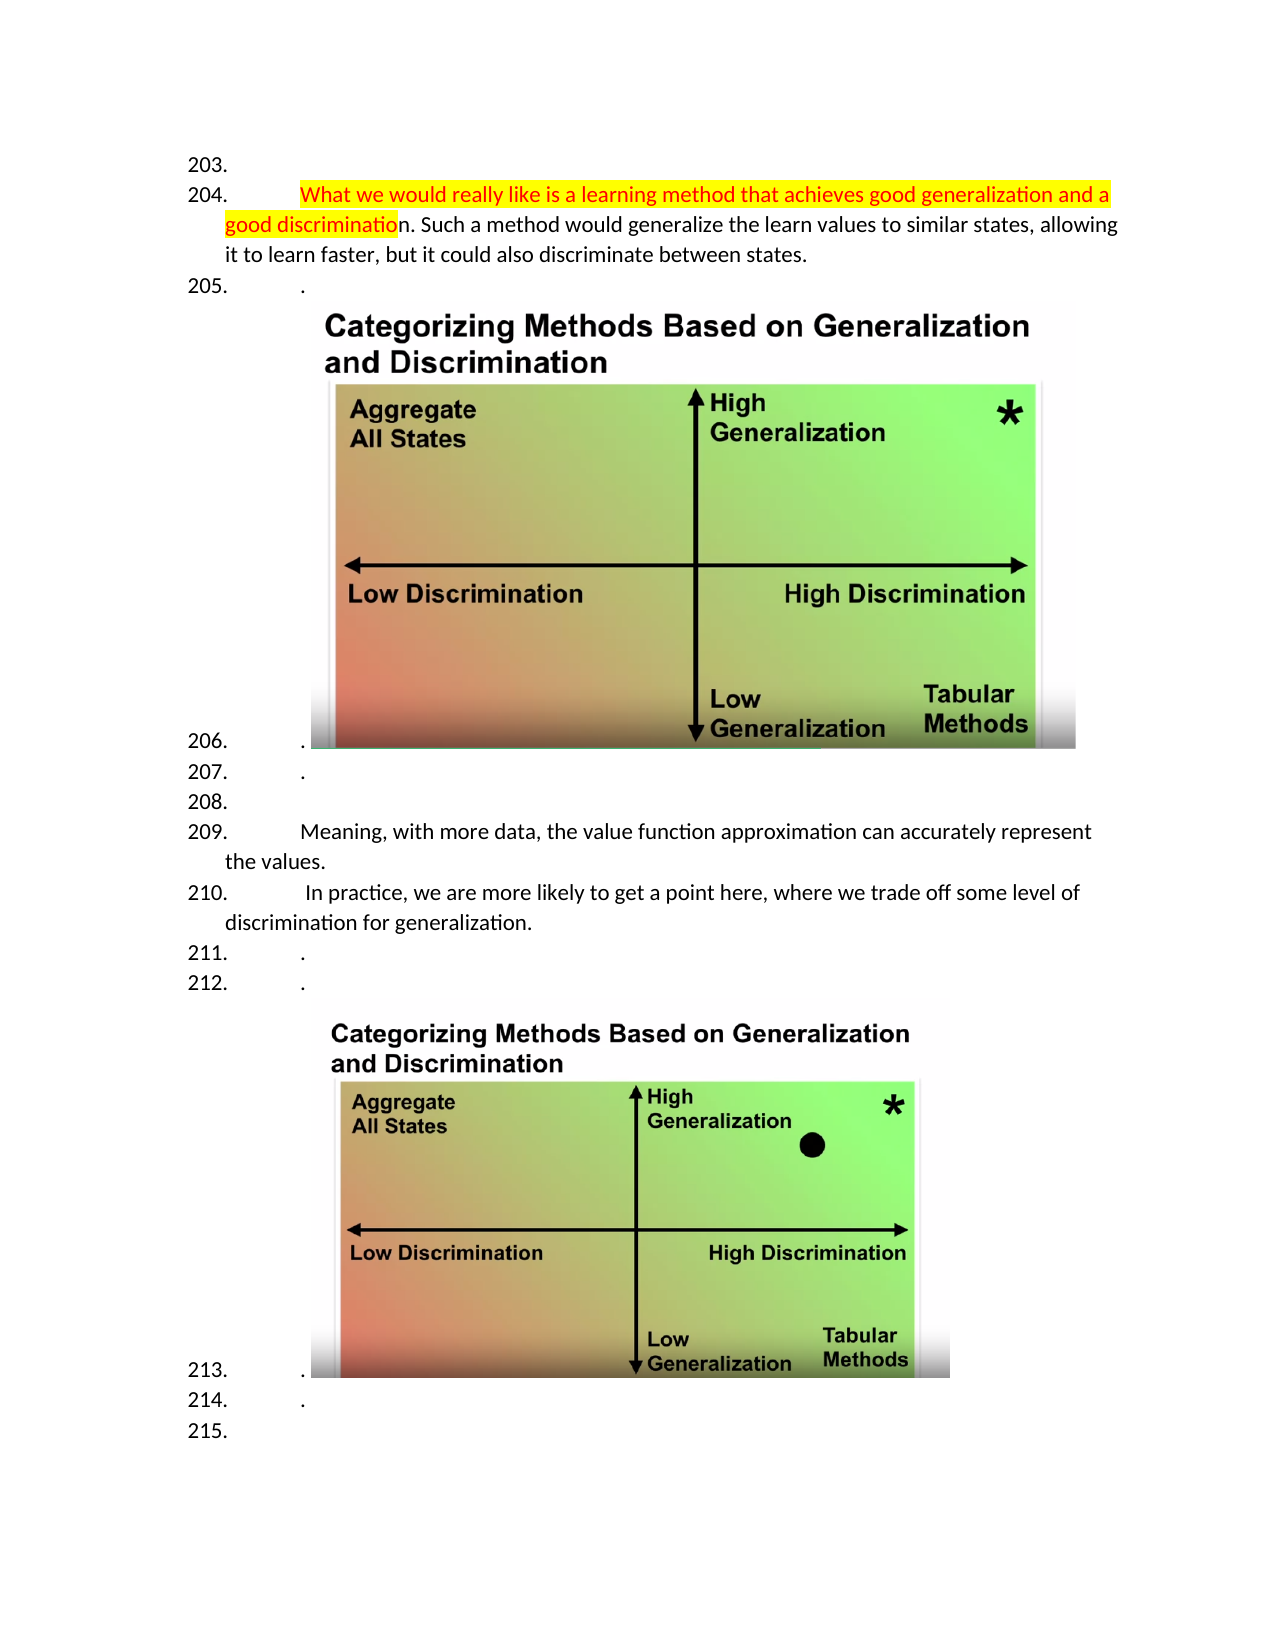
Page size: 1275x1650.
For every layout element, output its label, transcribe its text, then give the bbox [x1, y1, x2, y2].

picture [311, 998, 950, 1378]
list . [187, 1386, 1125, 1414]
list In practice, we are more likely to get a point here, where we trade off some level of discrimination for generalization. [187, 878, 1125, 936]
list . [187, 271, 1125, 299]
list . [187, 938, 1125, 966]
list What we would really like is a learning method that achieves good generalization and a good discrimination. Such a method would generalize the learn values to similar states, allowing it to learn faster, but it could also discriminate between states. [187, 180, 1125, 269]
list . [187, 757, 1125, 785]
picture [311, 301, 1076, 749]
list . [187, 968, 1125, 996]
list Meaning, with more data, the value function approximation can accurately represent the values. [187, 817, 1125, 875]
